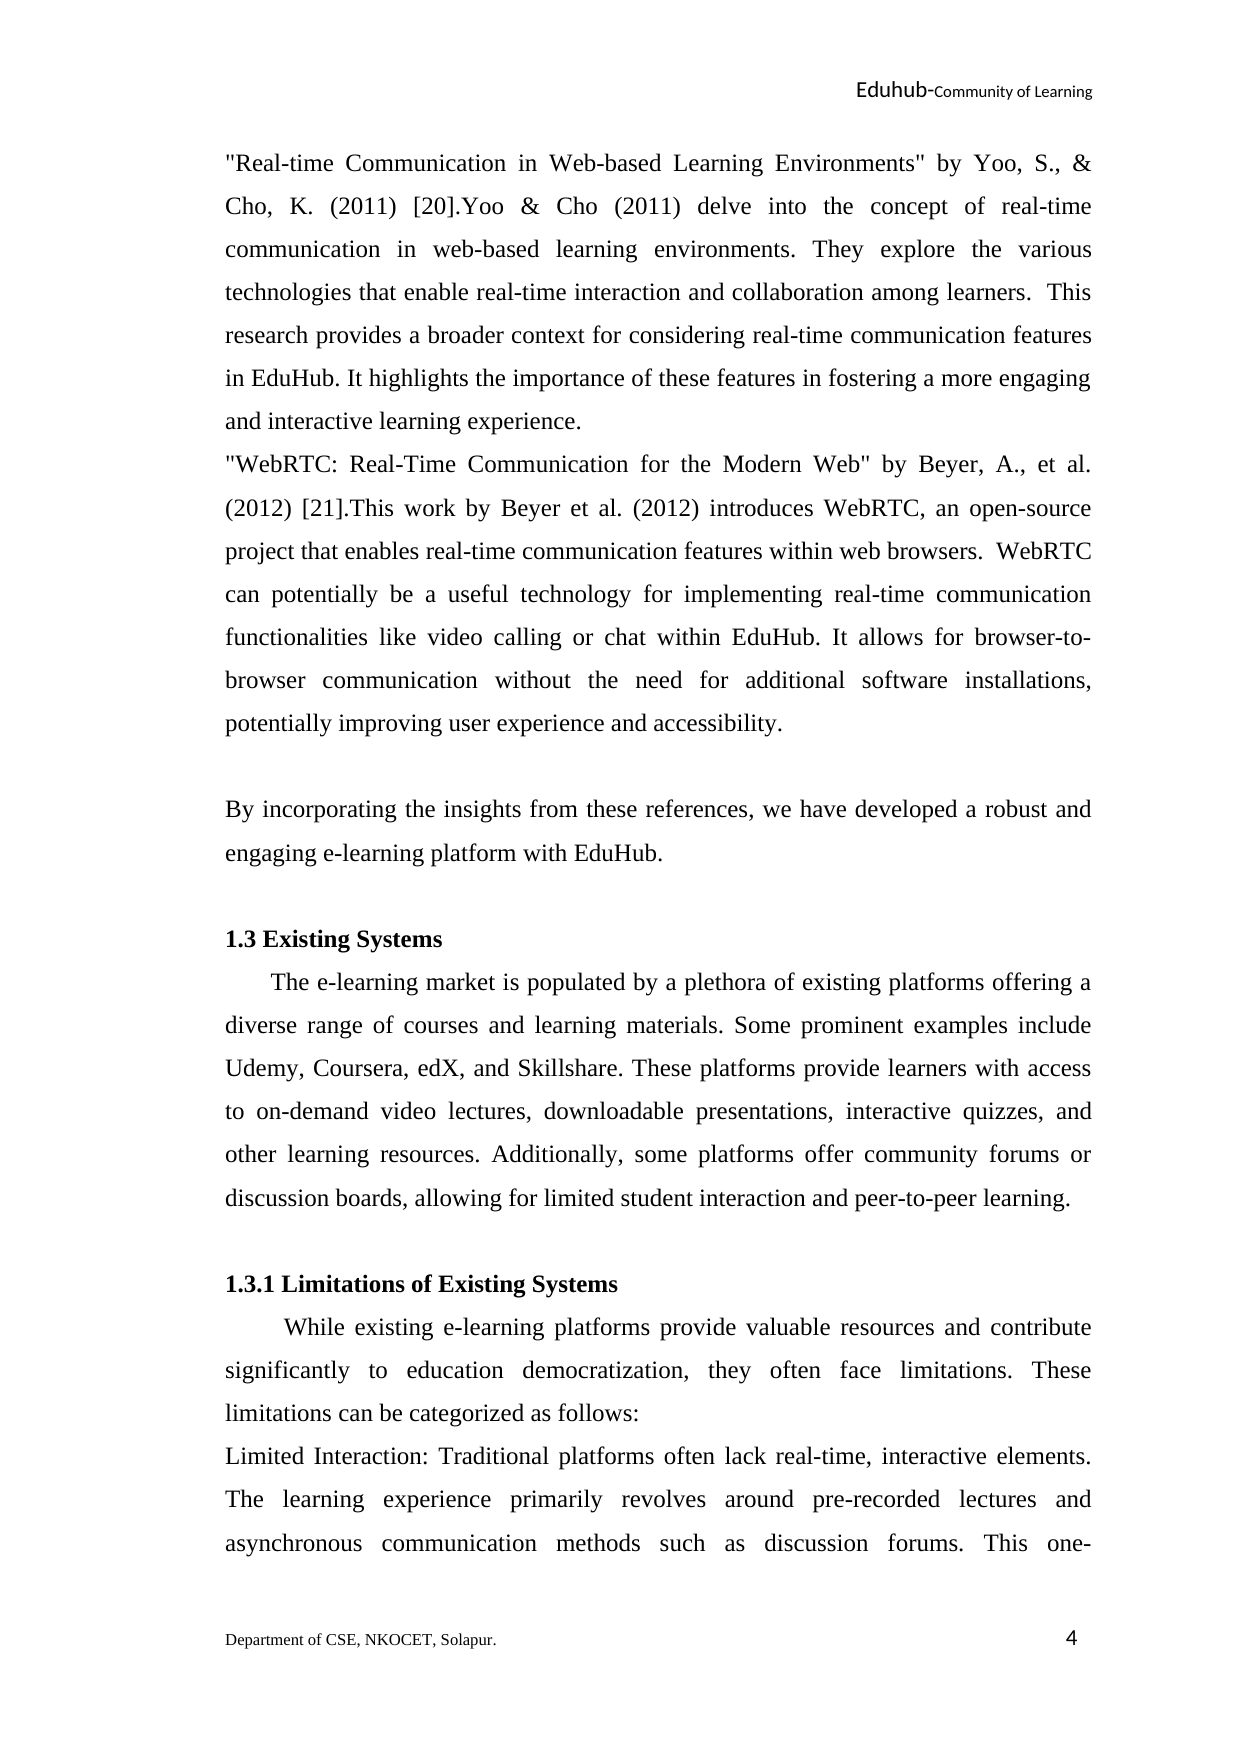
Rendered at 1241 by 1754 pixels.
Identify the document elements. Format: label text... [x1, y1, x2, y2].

text 1.3.1 Limitations of Existing Systems [225, 1269, 1092, 1298]
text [225, 1441, 1092, 1556]
text By incorporating the insights from these references, we have developed a robust and engaging e-learning platform with EduHub. [225, 794, 1092, 866]
text "Real-time Communication in Web-based Learning Environments" by Yoo, S., & Cho, K. (2011) [20].Yoo & Cho (2011) delve into the concept of real-time communication in web-based learning environments. They explore the various technologies that enable real-time interaction and collaboration among learners. This research provides a broader context for considering real-time communication features in EduHub. It highlights the importance of these features in fostering a more engaging and interactive learning experience. [225, 148, 1092, 435]
text While existing e-learning platforms provide valuable resources and contribute significantly to education democratization, they often face limitations. These limitations can be categorized as follows: [225, 1312, 1092, 1427]
text The e-learning market is populated by a plethora of existing platforms offering a diverse range of courses and learning materials. Some prominent examples include Udemy, Coursera, edX, and Skillshare. These platforms provide learners with access to on-demand video lectures, downloadable presentations, interactive quizzes, and other learning resources. Additionally, some platforms offer community forums or discussion boards, allowing for limited student interaction and peer-to-peer learning. [225, 967, 1092, 1211]
text "WebRTC: Real-Time Communication for the Modern Web" by Beyer, A., et al. (2012) [21].This work by Beyer et al. (2012) introduces WebRTC, an open-source project that enables real-time communication features within web browsers. WebRTC can potentially be a useful technology for implementing real-time communication functionalities like video calling or chat within EduHub. It allows for browser-to-browser communication without the need for additional software installations, potentially improving user experience and accessibility. [225, 449, 1092, 737]
text 1.3 Existing Systems [225, 924, 1092, 953]
